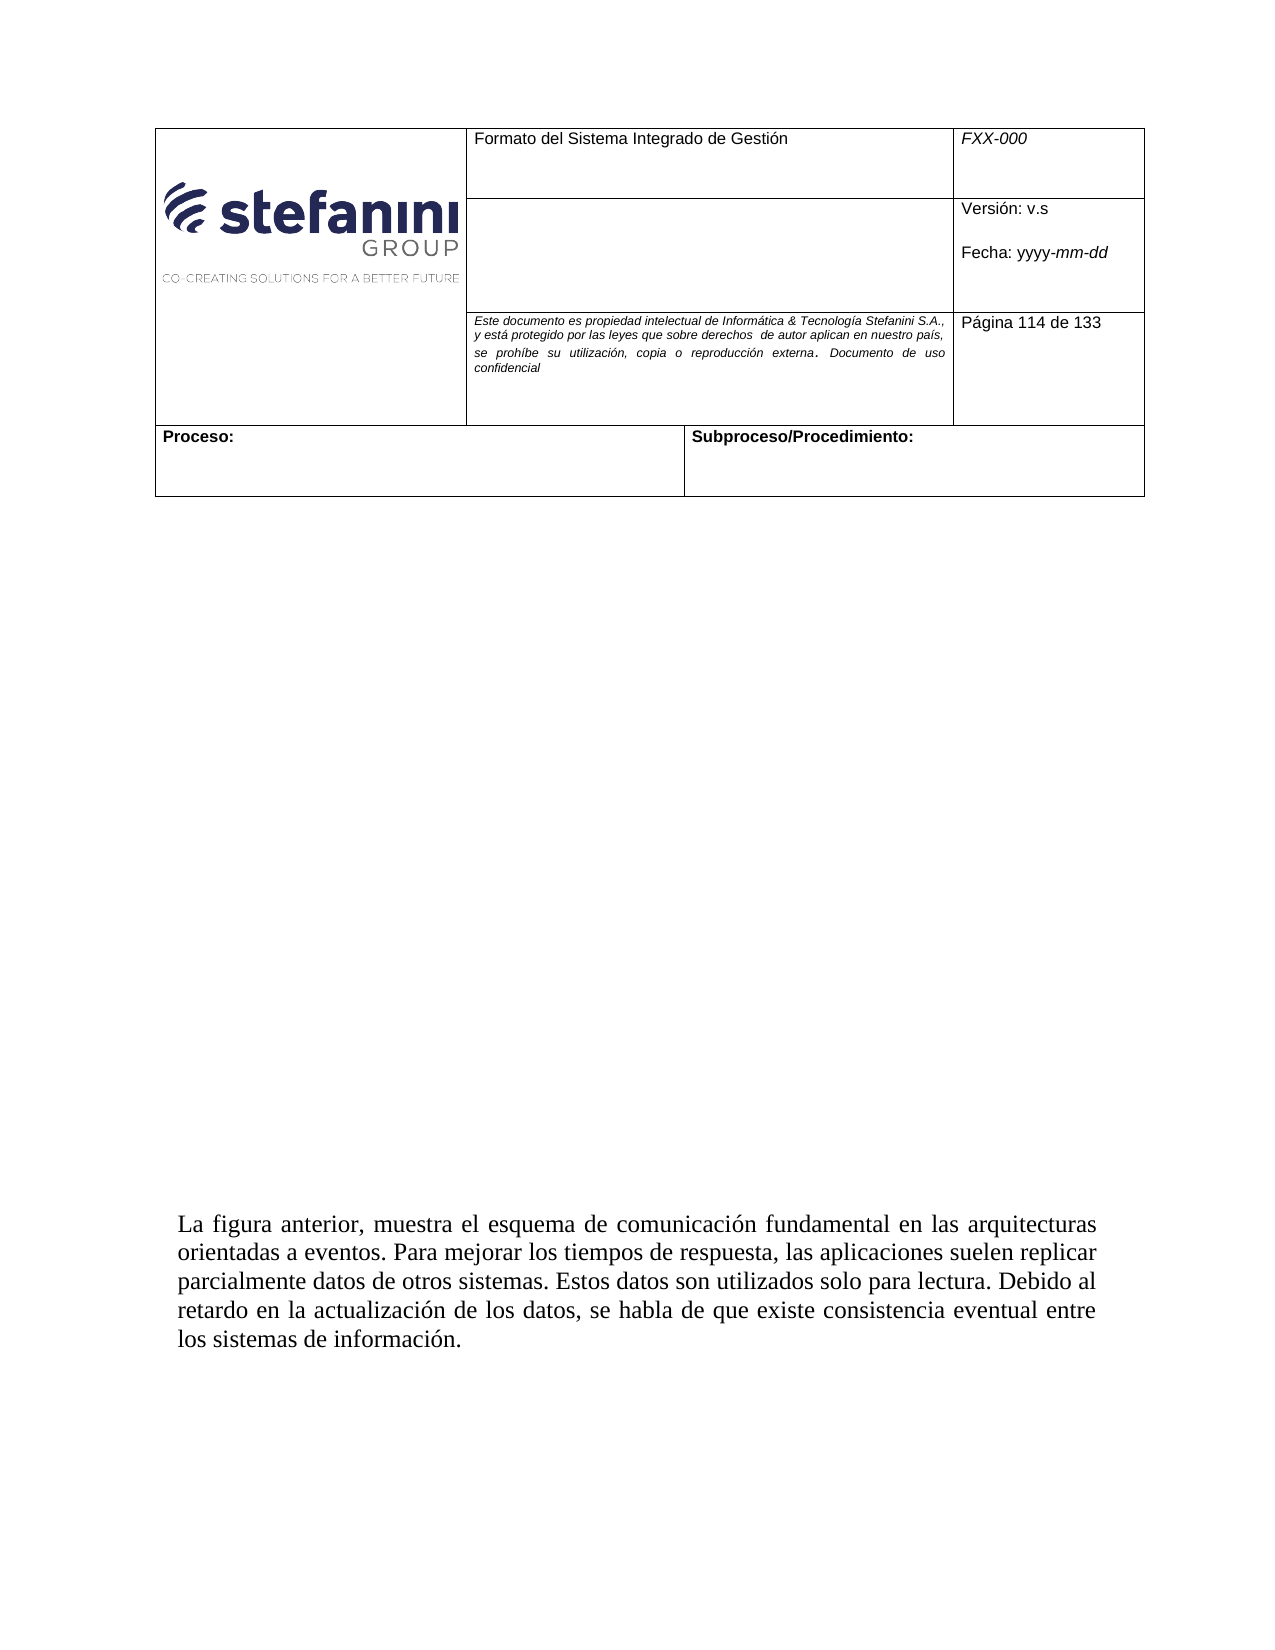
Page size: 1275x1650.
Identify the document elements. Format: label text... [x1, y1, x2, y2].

text La figura anterior, muestra el esquema de comunicación fundamental en las arquitecturas orientadas a eventos. Para mejorar los tiempos de respuesta, las aplicaciones suelen replicar parcialmente datos de otros sistemas. Estos datos son utilizados solo para lectura. Debido al retardo en la actualización de los datos, se habla de que existe consistencia eventual entre los sistemas de información. [177, 1209, 1098, 1352]
picture [162, 182, 460, 286]
